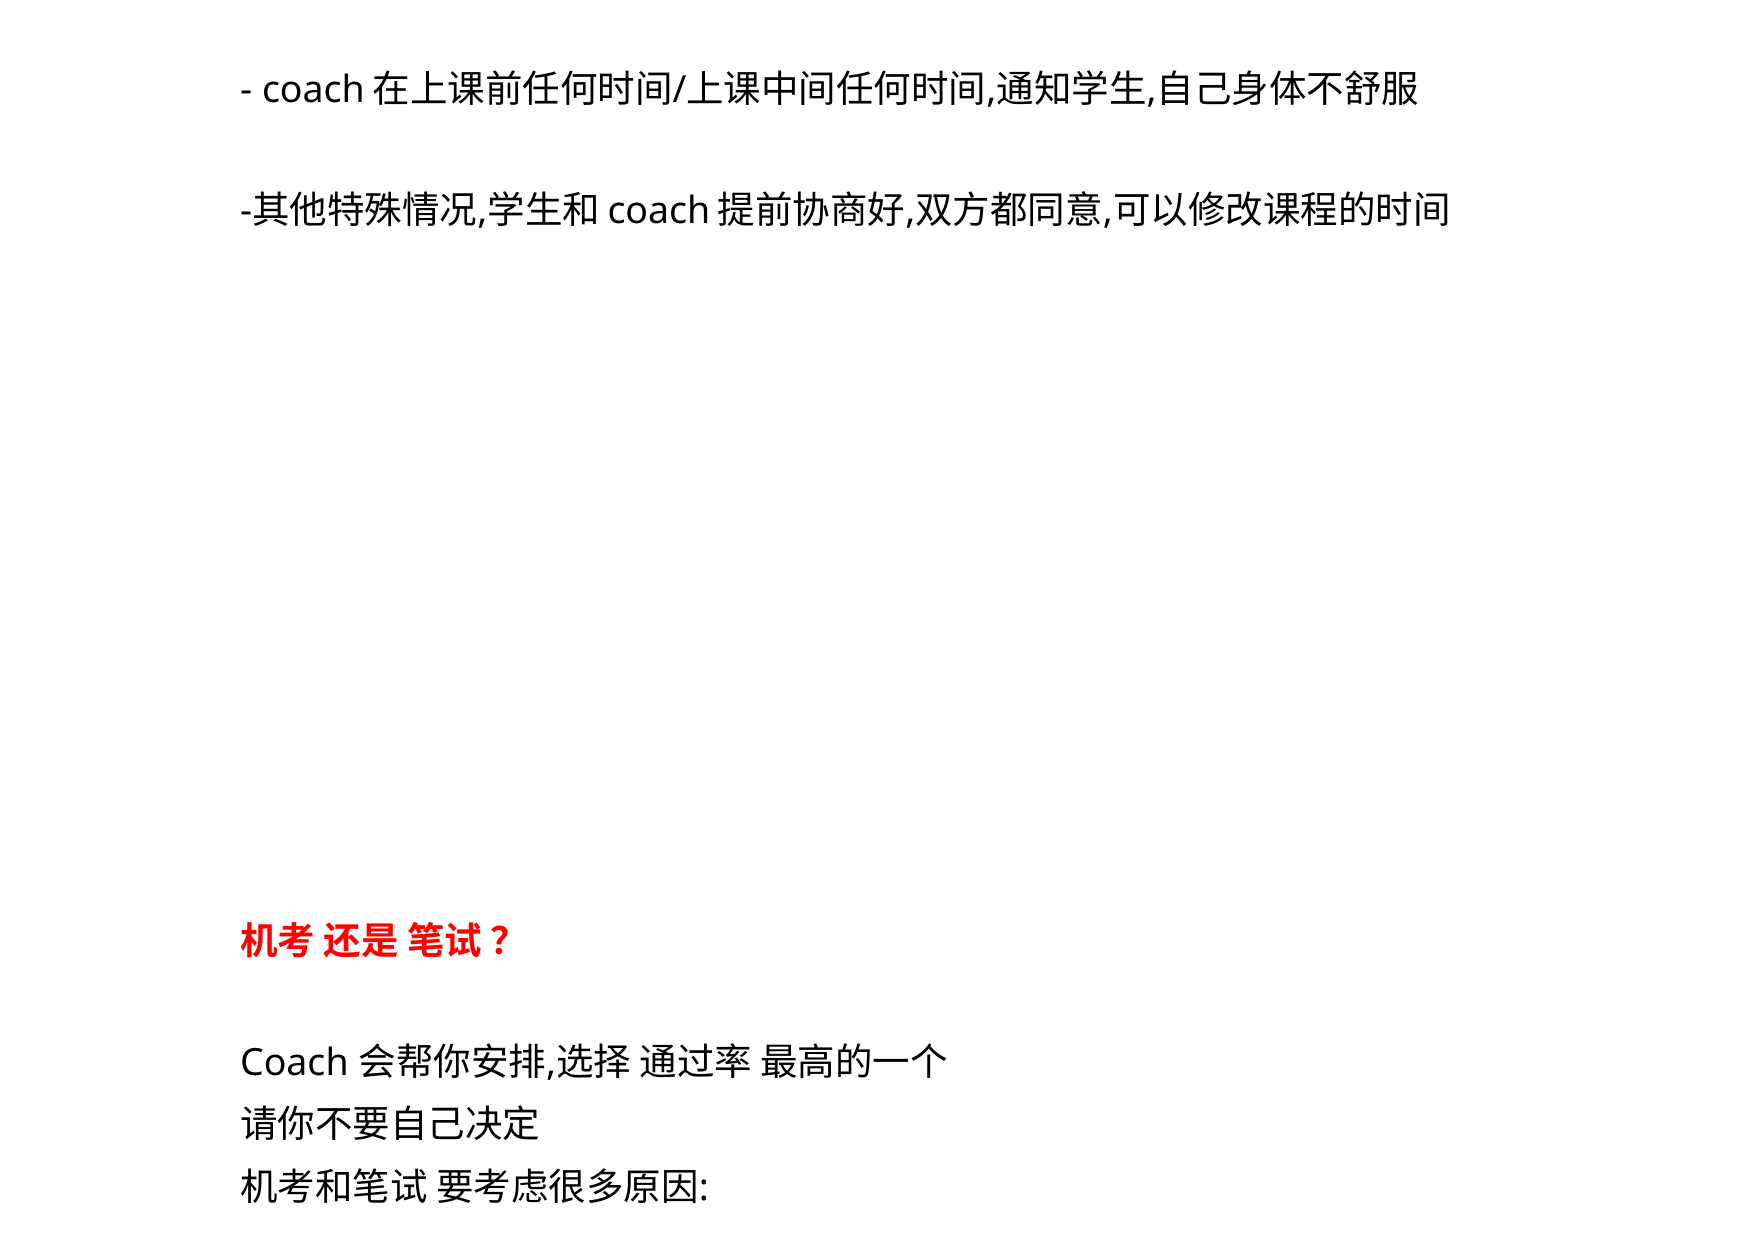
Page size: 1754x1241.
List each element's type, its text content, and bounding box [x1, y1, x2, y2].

text 机考和笔试 要考虑很多原因: [240, 1156, 1739, 1211]
text -其他特殊情况,学生和coach提前协商好,双方都同意,可以修改课程的时间 [240, 180, 1739, 234]
text Coach 会帮你安排,选择 通过率 最高的一个 [240, 1031, 1739, 1086]
text 请你不要自己决定 [240, 1094, 1739, 1148]
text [240, 59, 1739, 172]
text 机考 还是 笔试 ？ [240, 911, 1739, 1024]
